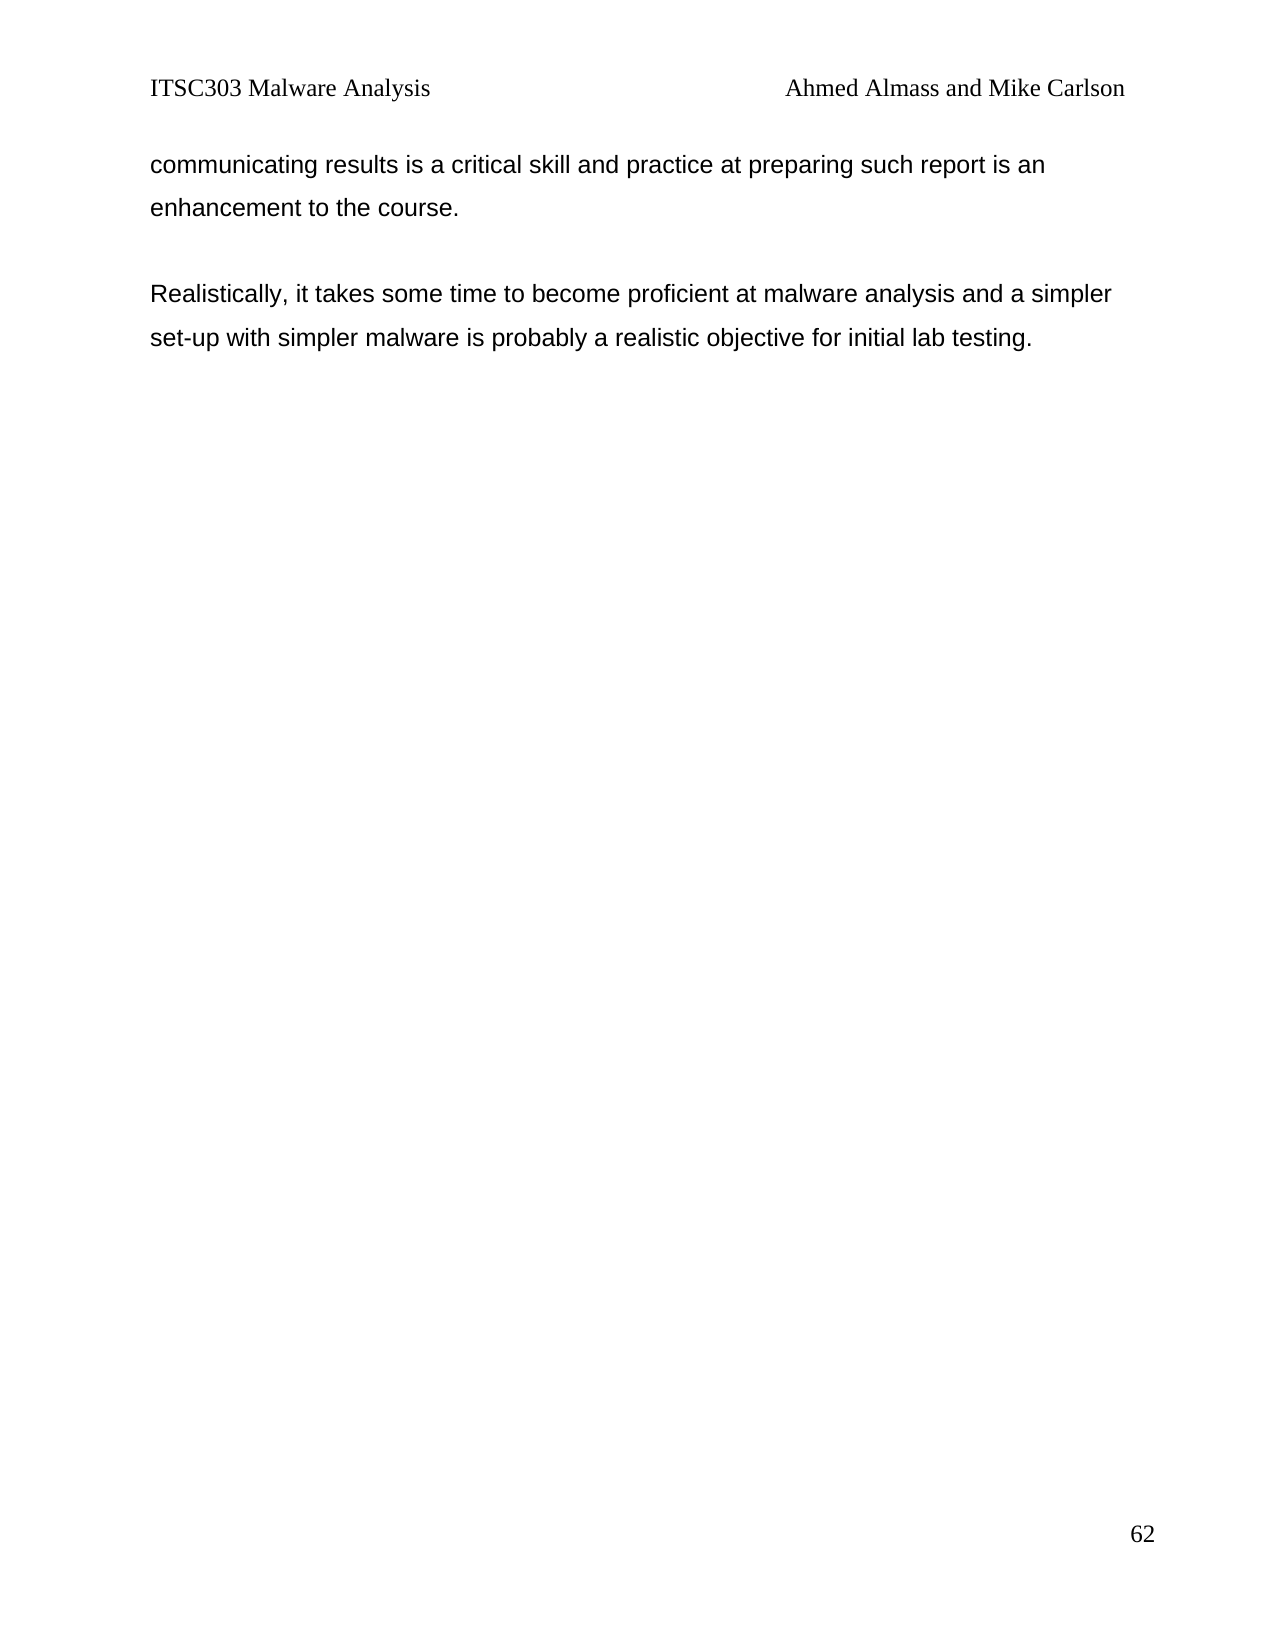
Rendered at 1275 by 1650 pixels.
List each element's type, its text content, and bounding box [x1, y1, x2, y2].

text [150, 150, 1155, 222]
text Realistically, it takes some time to become proficient at malware analysis and a simpler set-up with simpler malware is probably a realistic objective for initial lab testing. [150, 279, 1155, 351]
